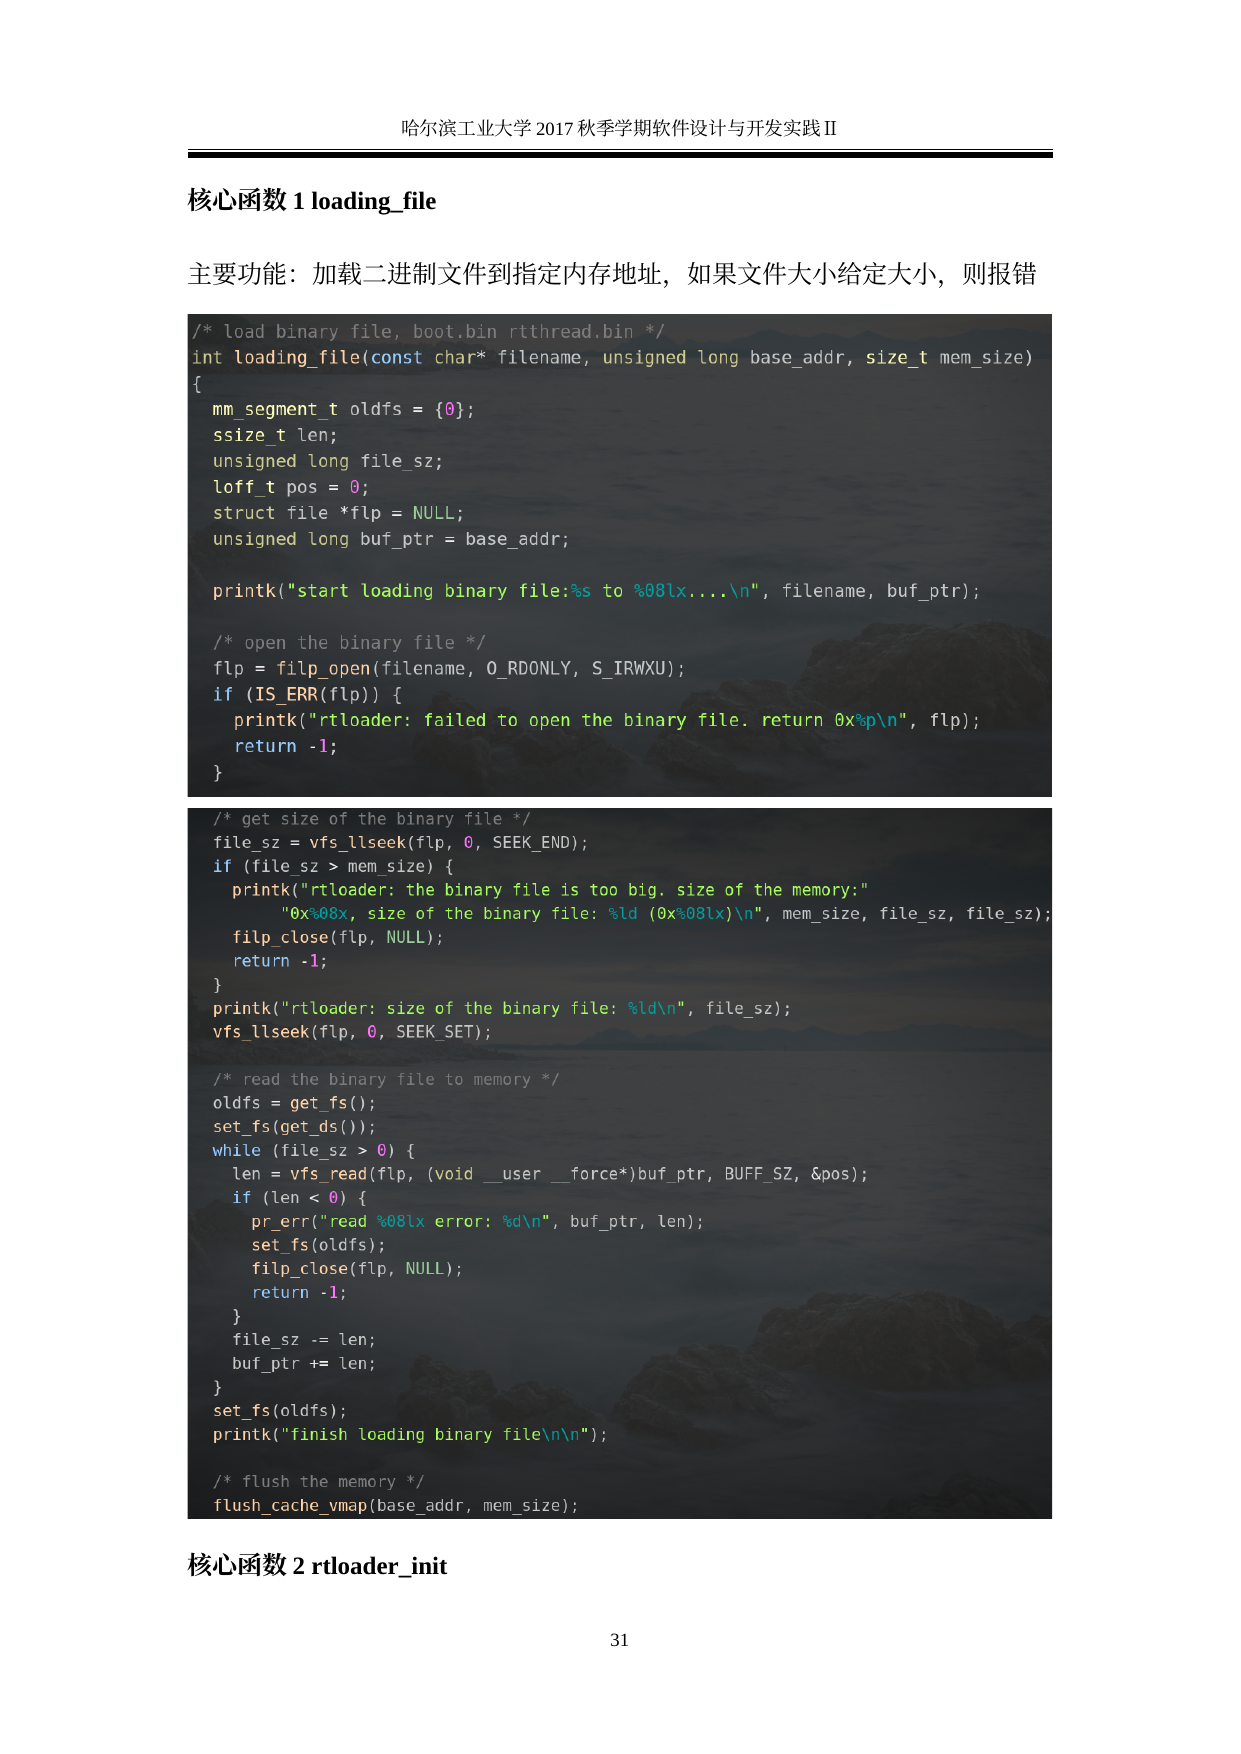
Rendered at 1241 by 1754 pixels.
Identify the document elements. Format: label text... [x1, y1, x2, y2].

text 主要功能：加载二进制文件到指定内存地址，如果文件大小给定大小，则报错 [187, 240, 1053, 305]
picture [187, 314, 1052, 797]
text 核心函数1 loading_file [187, 166, 1053, 231]
text 核心函数2 rtloader_init [187, 1531, 1053, 1596]
picture [187, 808, 1053, 1519]
